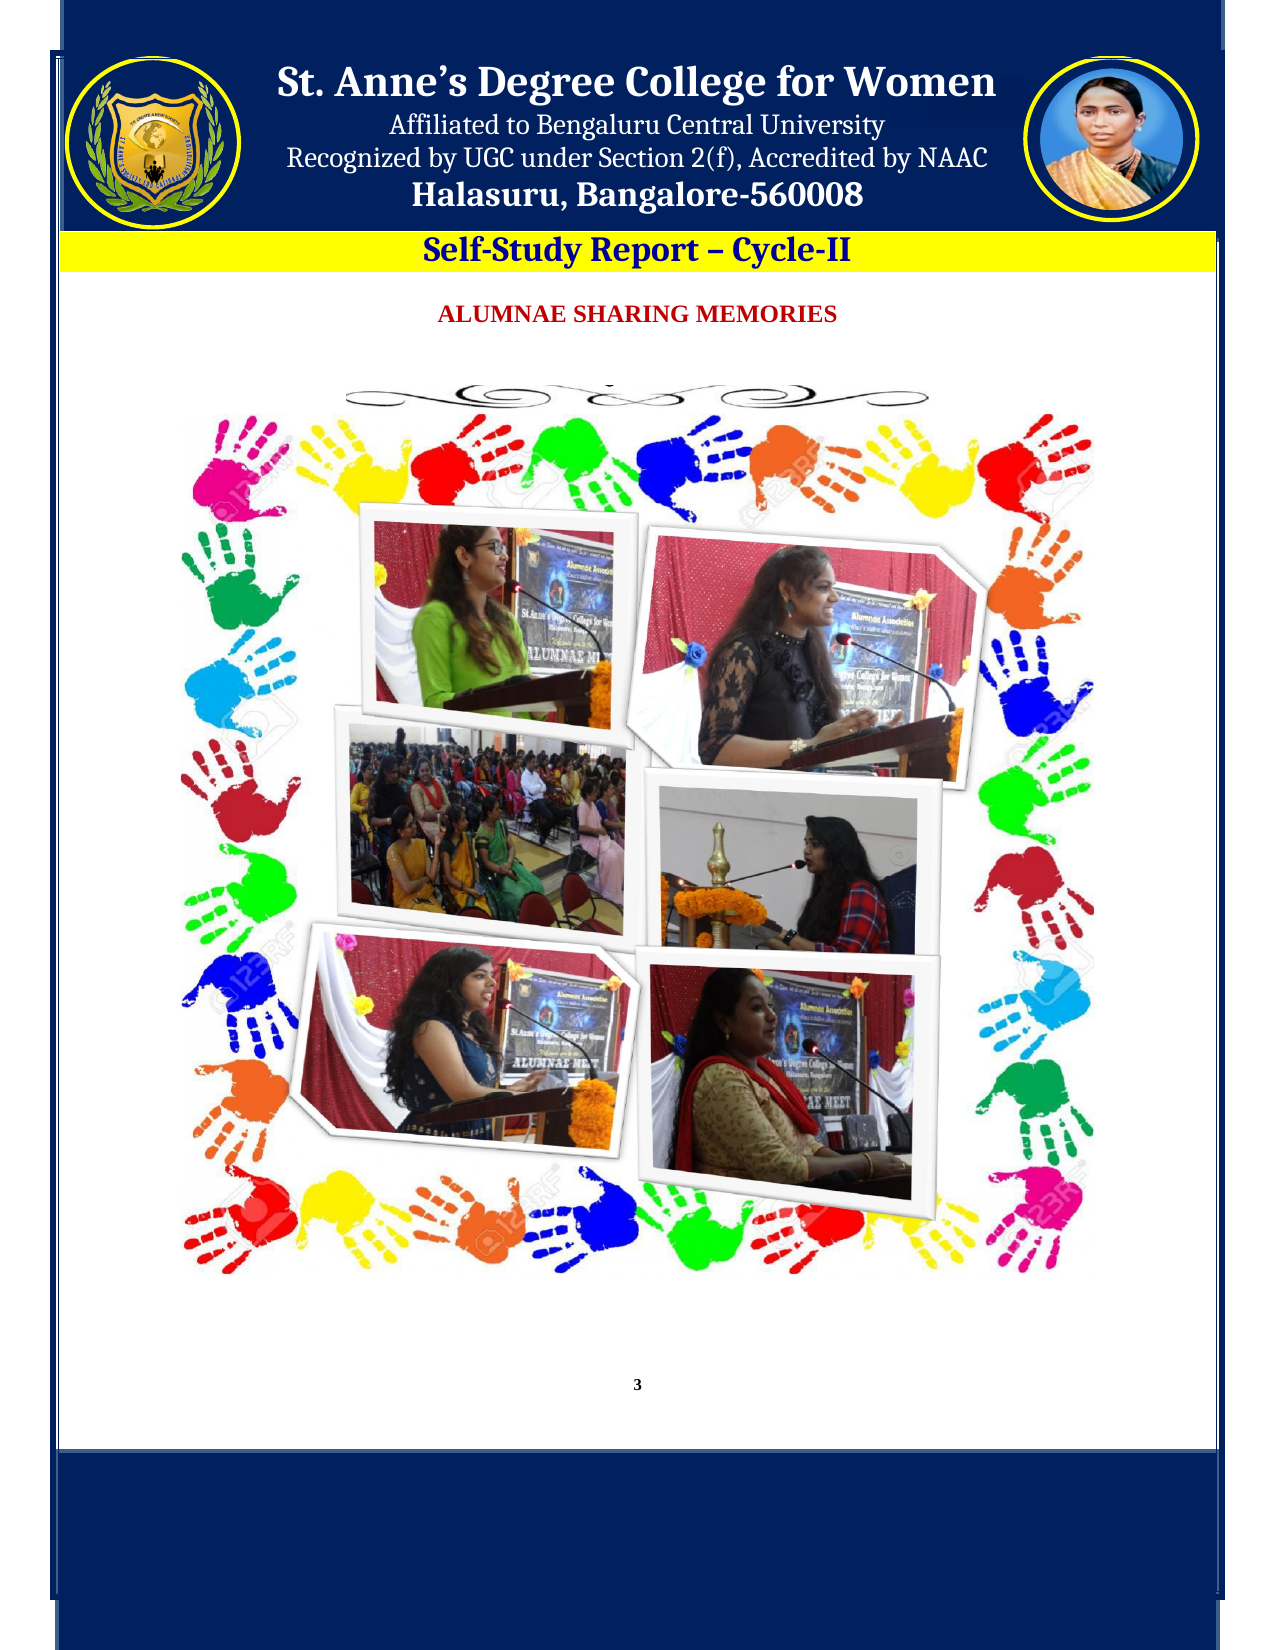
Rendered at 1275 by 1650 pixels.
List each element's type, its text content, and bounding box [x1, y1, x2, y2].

picture [83, 78, 150, 212]
text St. Anne’s Degree College for Women [150, 59, 1125, 108]
picture [179, 385, 1096, 1280]
text ALUMNAE SHARING MEMORIES [150, 299, 1125, 328]
picture [1125, 70, 1183, 208]
text Affiliated to Bengaluru Central University [150, 108, 1125, 141]
text Recognized by UGC under Section 2(f), Accredited by NAAC [150, 141, 1125, 175]
text Self-Study Report – Cycle-II [150, 230, 1125, 271]
text Halasuru, Bangalore-560008 [150, 175, 1125, 216]
text 3 [150, 1375, 1125, 1394]
